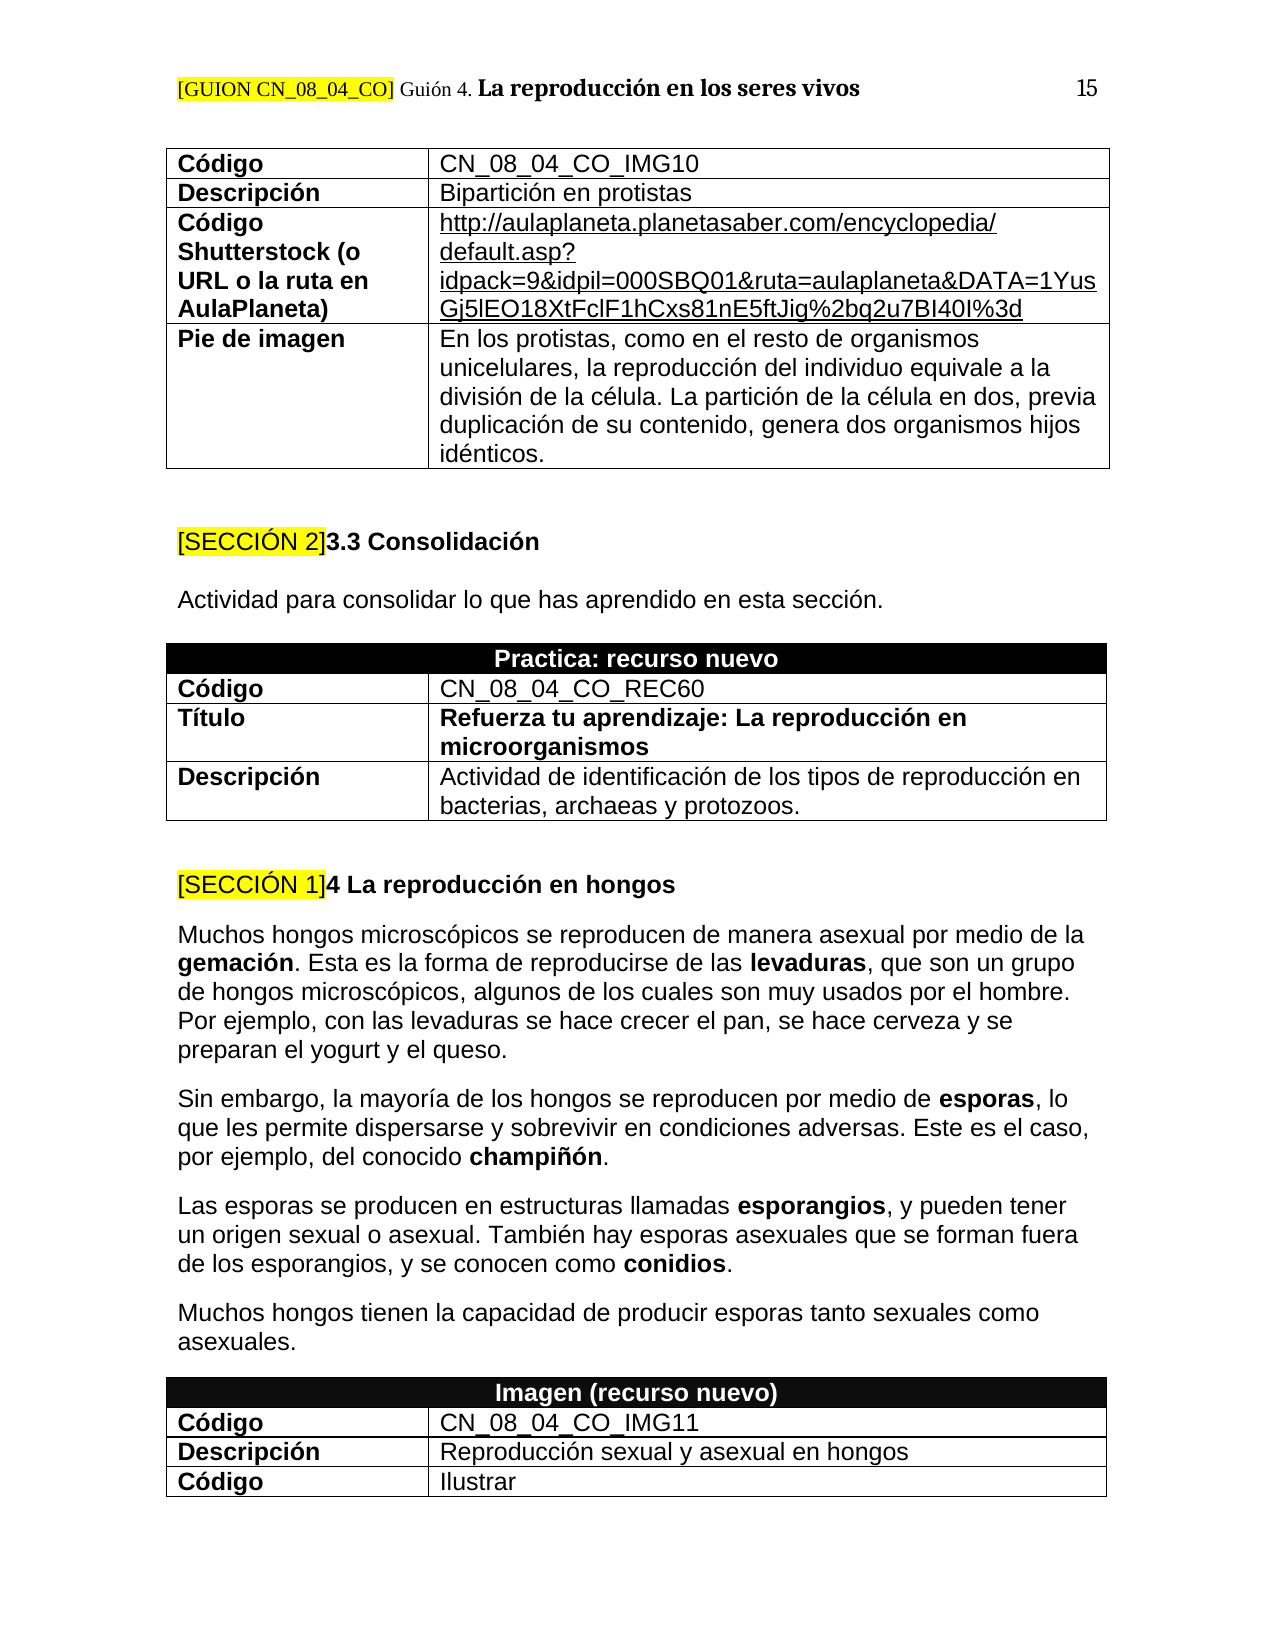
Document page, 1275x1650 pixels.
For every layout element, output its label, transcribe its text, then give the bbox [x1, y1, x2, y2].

table_cell Código [167, 149, 428, 177]
table_cell CN_08_04_CO_IMG11 [429, 1408, 1106, 1436]
table_header Imagen (recurso nuevo) [167, 1378, 1106, 1407]
table_cell Bipartición en protistas [429, 179, 1109, 207]
table_cell CN_08_04_CO_IMG10 [429, 149, 1109, 177]
table_cell Pie de imagen [167, 324, 428, 468]
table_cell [167, 1467, 428, 1496]
table_cell Código [167, 674, 428, 702]
table_cell Título [167, 704, 428, 761]
table_cell CN_08_04_CO_REC60 [429, 674, 1106, 702]
text [SECCIÓN 1]4 La reproducción en hongos [326, 870, 1098, 899]
text Sin embargo, la mayoría de los hongos se reproducen por medio de esporas, lo que les permite dispersarse y sobrevivir en condiciones adversas. Este es el caso, por ejemplo, del conocido champiñón. [177, 1084, 1098, 1171]
text Actividad para consolidar lo que has aprendido en esta sección. [177, 585, 1098, 614]
table_cell http://aulaplaneta.planetasaber.com/encyclopedia/default.asp?idpack=9&idpil=000SBQ01&ruta=aulaplaneta&DATA=1YusGj5lEO18XtFclF1hCxs81nE5ftJig%2bq2u7BI40I%3d [429, 208, 1109, 323]
text [SECCIÓN 2]3.3 Consolidación [326, 527, 1098, 556]
text Muchos hongos microscópicos se reproducen de manera asexual por medio de la gemación. Esta es la forma de reproducirse de las levaduras, que son un grupo de hongos microscópicos, algunos de los cuales son muy usados por el hombre. Por ejemplo, con las levaduras se hace crecer el pan, se hace cerveza y se preparan el yogurt y el queso. [177, 920, 1098, 1063]
table_header Practica: recurso nuevo [167, 644, 1106, 673]
table_cell Ilustrar [429, 1467, 1106, 1496]
table_cell Reproducción sexual y asexual en hongos [429, 1438, 1106, 1466]
table_cell Descripción [167, 1438, 428, 1466]
table_cell Código Shutterstock (o URL o la ruta en AulaPlaneta) [167, 208, 428, 323]
table_cell Descripción [167, 179, 428, 207]
table_cell Actividad de identificación de los tipos de reproducción en bacterias, archaeas y protozoos. [429, 762, 1106, 819]
table_cell En los protistas, como en el resto de organismos unicelulares, la reproducción del individuo equivale a la división de la célula. La partición de la célula en dos, previa duplicación de su contenido, genera dos organismos hijos idénticos. [429, 324, 1109, 468]
text Las esporas se producen en estructuras llamadas esporangios, y pueden tener un origen sexual o asexual. También hay esporas asexuales que se forman fuera de los esporangios, y se conocen como conidios. [177, 1191, 1098, 1278]
table_cell Descripción [167, 762, 428, 819]
text Muchos hongos tienen la capacidad de producir esporas tanto sexuales como asexuales. [177, 1298, 1098, 1356]
table_cell Código [167, 1408, 428, 1436]
table_cell Refuerza tu aprendizaje: La reproducción en microorganismos [429, 704, 1106, 761]
